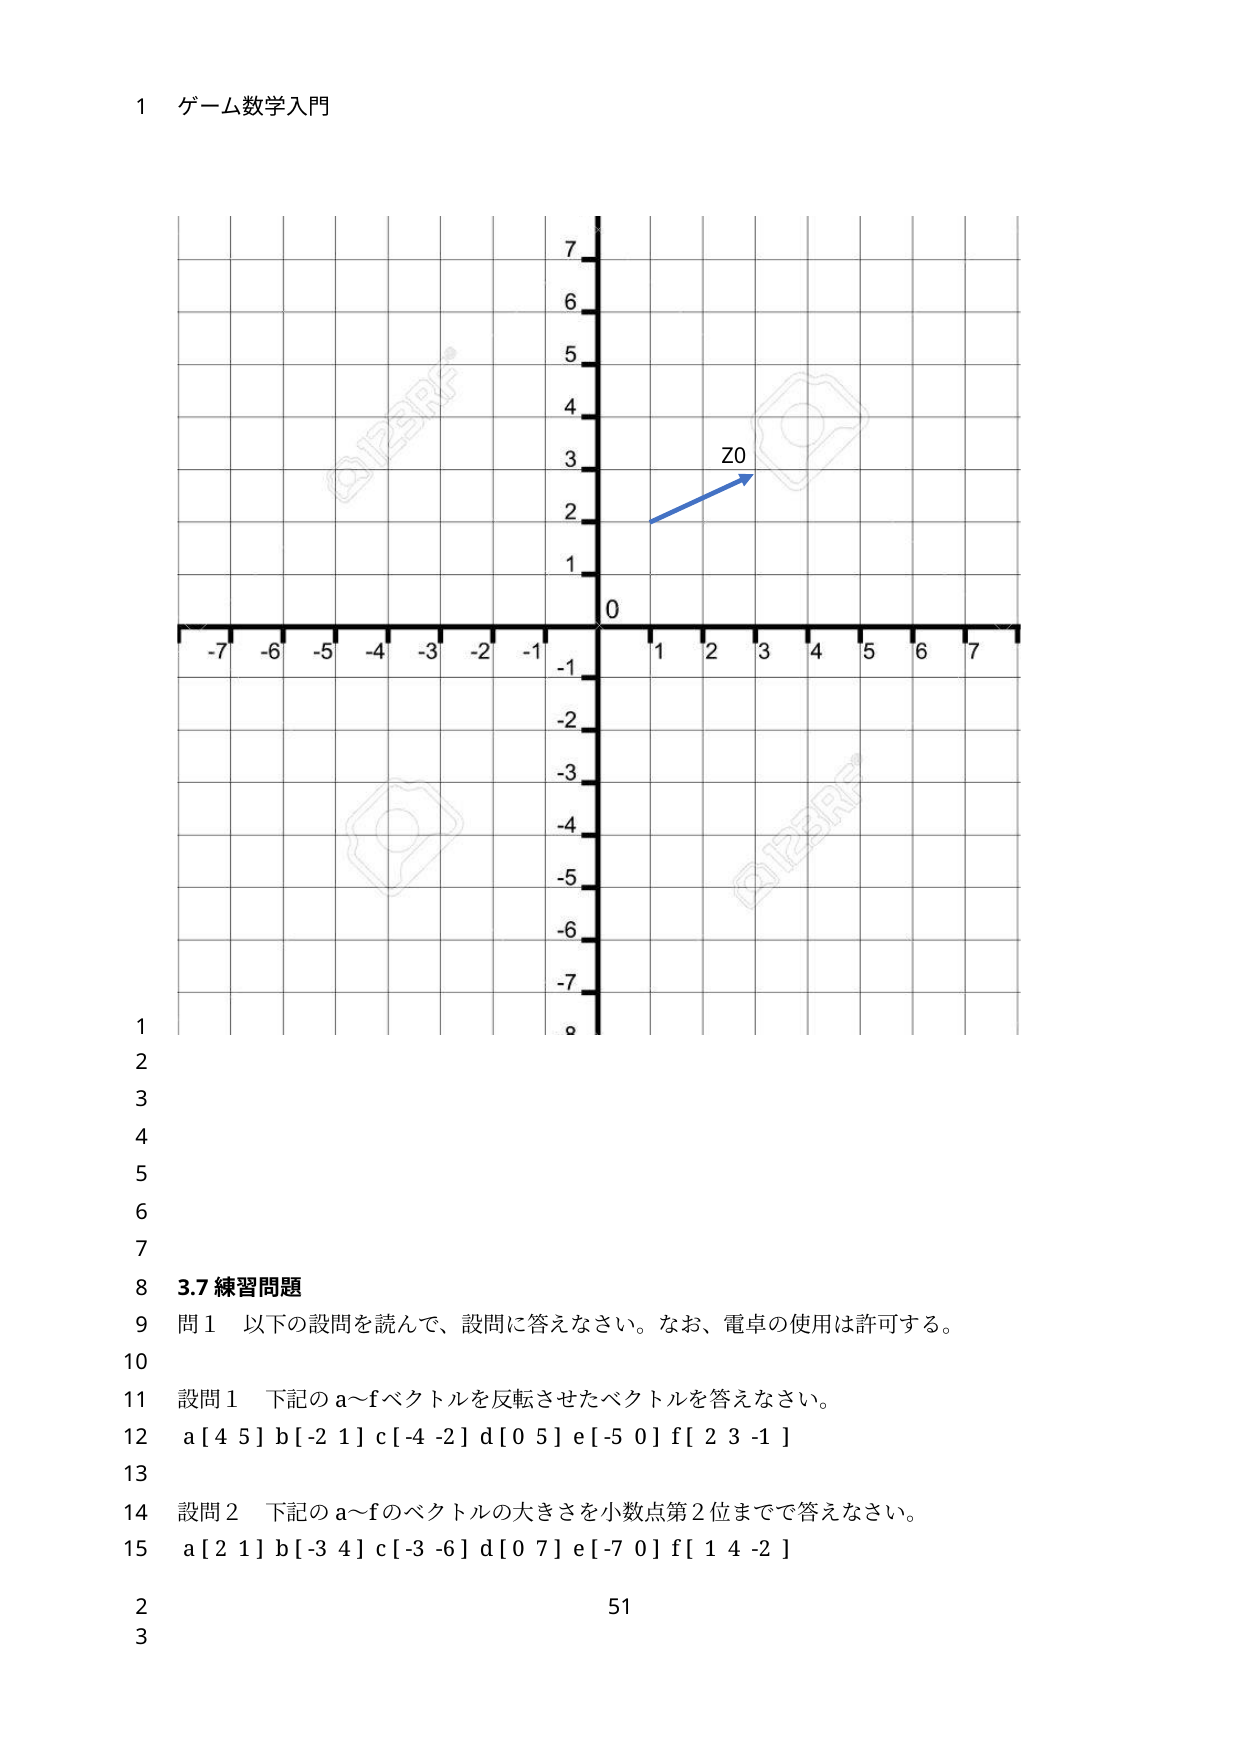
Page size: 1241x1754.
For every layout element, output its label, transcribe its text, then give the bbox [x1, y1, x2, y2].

text a [ 2 1 ] b [ -3 4 ] c [ -3 -6 ] d [ 0 7 ] e [ -7 0 ] f [ 1 4 -2 ] [177, 1529, 1063, 1567]
picture [177, 216, 1021, 1035]
subtitle 3.7 練習問題 [177, 1267, 1063, 1304]
text 設問２ 下記のa～fのベクトルの大きさを小数点第２位までで答えなさい。 [177, 1492, 1063, 1529]
text a [ 4 5 ] b [ -2 1 ] c [ -4 -2 ] d [ 0 5 ] e [ -5 0 ] f [ 2 3 -1 ] [177, 1417, 1063, 1454]
text 設問１ 下記のa～fベクトルを反転させたベクトルを答えなさい。 [177, 1379, 1063, 1417]
text 問１ 以下の設問を読んで、設問に答えなさい。なお、電卓の使用は許可する。 [177, 1304, 1063, 1342]
